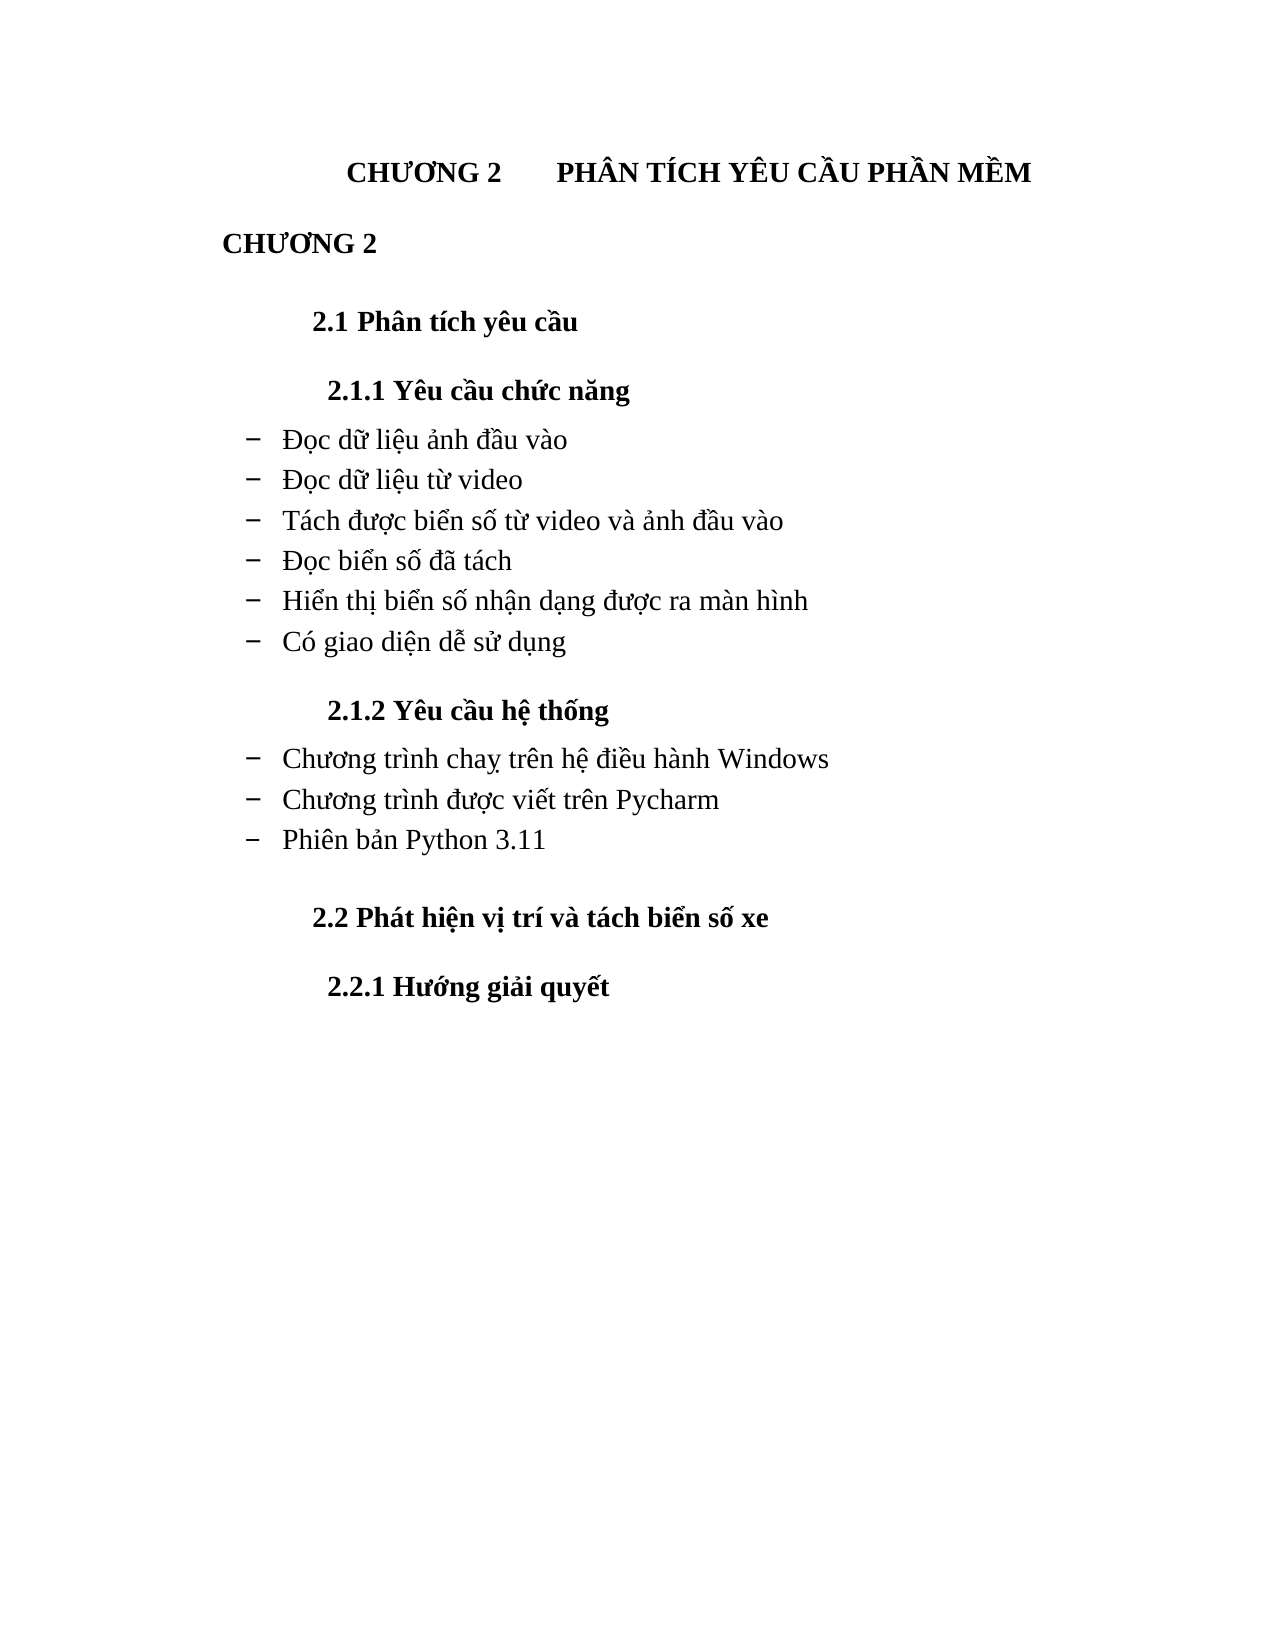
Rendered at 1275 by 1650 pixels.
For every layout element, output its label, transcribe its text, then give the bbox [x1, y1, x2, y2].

list Phiên bản Python 3.11 [244, 822, 1156, 856]
subtitle Phát hiện vị trí và tách biển số xe [267, 900, 1156, 933]
subtitle PHÂN TÍCH YÊU CẦU PHẦN MỀM [222, 155, 1156, 189]
subtitle Hướng giải quyết [282, 969, 1156, 1003]
list Đọc dữ liệu từ video [244, 462, 1156, 496]
list Chương trình được viết trên Pycharm [244, 782, 1156, 816]
list Tách được biển số từ video và ảnh đầu vào [244, 503, 1156, 536]
subtitle Yêu cầu chức năng [282, 373, 1156, 407]
list Chương trình chaỵ trên hệ điều hành Windows [244, 742, 1156, 775]
list Hiển thị biển số nhận dạng được ra màn hình [244, 583, 1156, 617]
subtitle Yêu cầu hệ thống [282, 693, 1156, 727]
subtitle Phân tích yêu cầu [267, 304, 1156, 338]
list Có giao diện dễ sử dụng [244, 623, 1156, 657]
list Đọc biển số đã tách [244, 543, 1156, 577]
list Đọc dữ liệu ảnh đầu vào [244, 422, 1156, 456]
